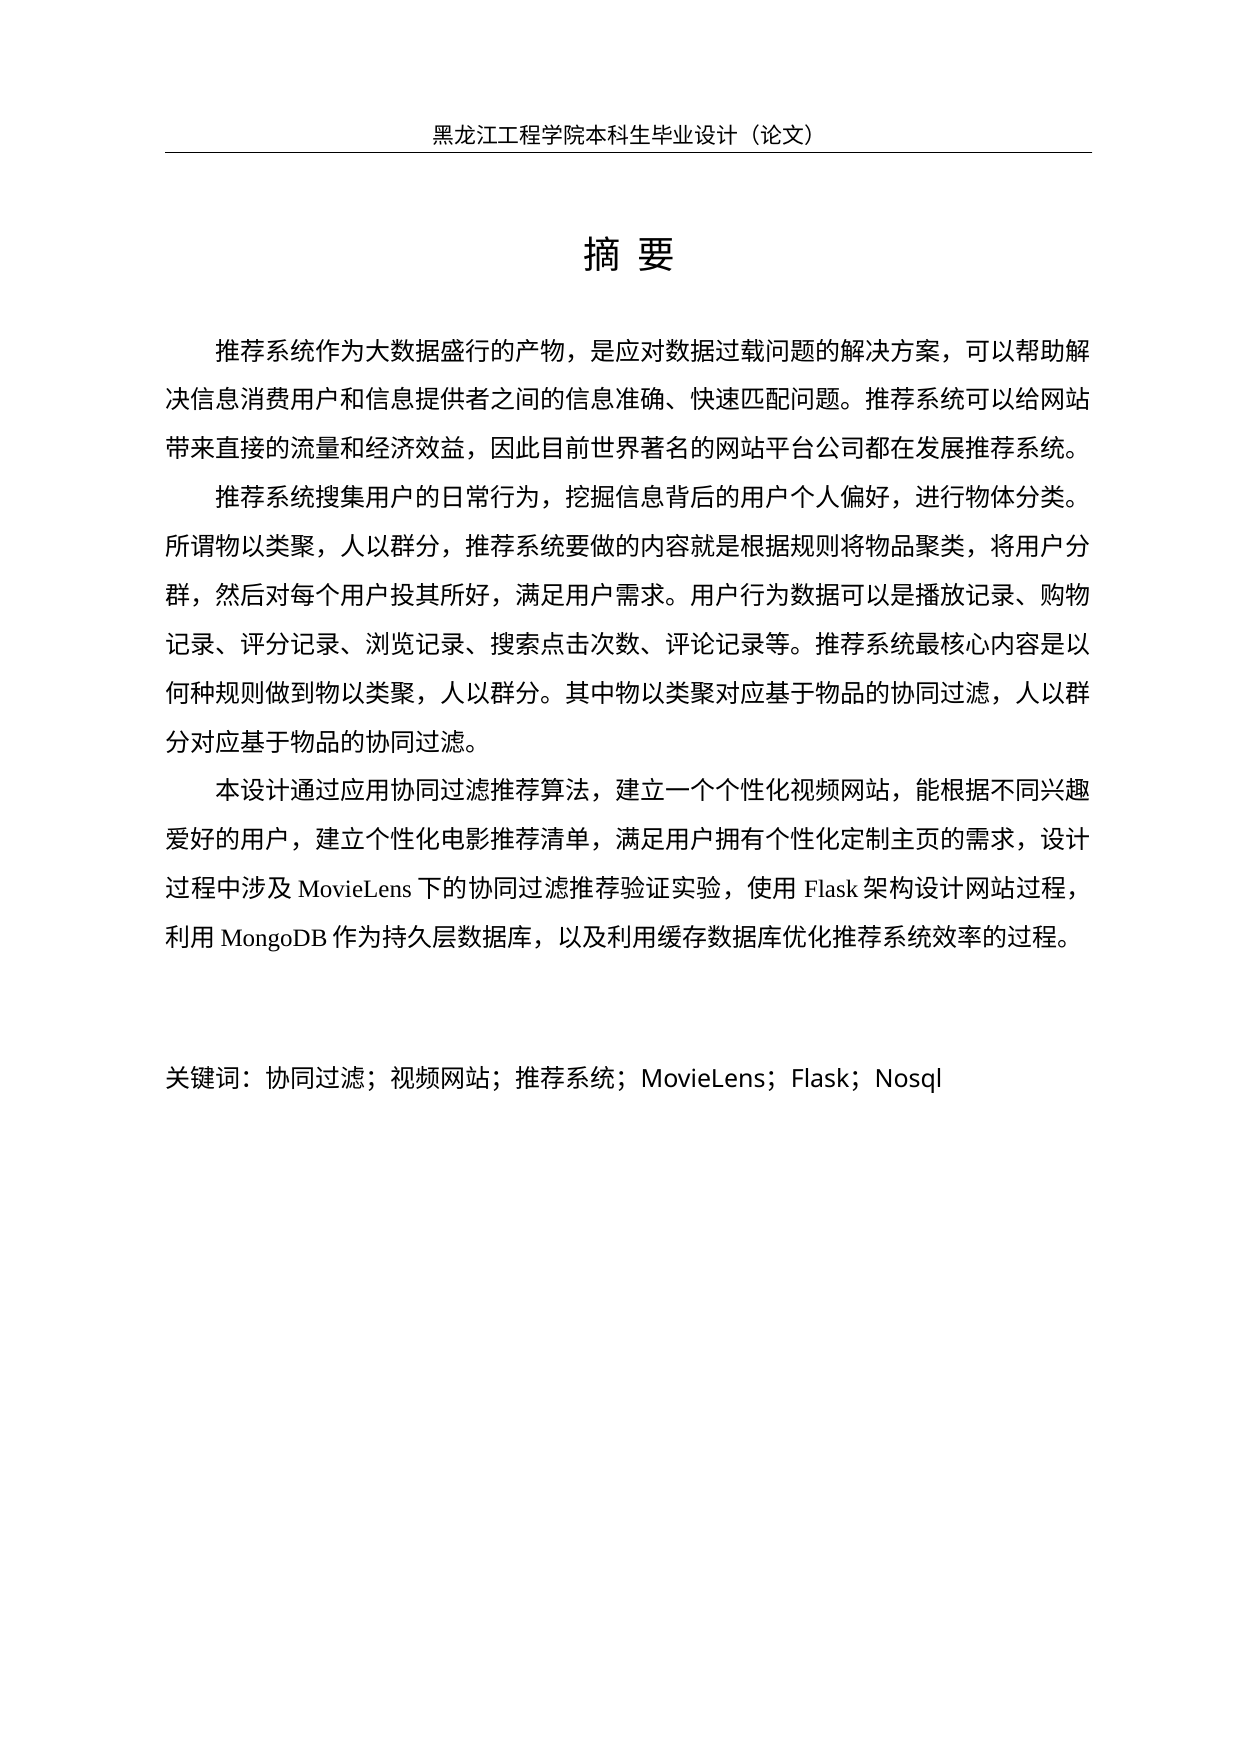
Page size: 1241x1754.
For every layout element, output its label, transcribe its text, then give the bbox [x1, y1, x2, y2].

text 推荐系统作为大数据盛行的产物，是应对数据过载问题的解决方案，可以帮助解决信息消费用户和信息提供者之间的信息准确、快速匹配问题。推荐系统可以给网站带来直接的流量和经济效益，因此目前世界著名的网站平台公司都在发展推荐系统。 [165, 331, 1092, 465]
text 摘 要 [165, 225, 1092, 280]
text 本设计通过应用协同过滤推荐算法，建立一个个性化视频网站，能根据不同兴趣爱好的用户，建立个性化电影推荐清单，满足用户拥有个性化定制主页的需求，设计过程中涉及MovieLens下的协同过滤推荐验证实验，使用Flask架构设计网站过程，利用MongoDB作为持久层数据库，以及利用缓存数据库优化推荐系统效率的过程。 [165, 771, 1092, 954]
text 推荐系统搜集用户的日常行为，挖掘信息背后的用户个人偏好，进行物体分类。所谓物以类聚，人以群分，推荐系统要做的内容就是根据规则将物品聚类，将用户分群，然后对每个用户投其所好，满足用户需求。用户行为数据可以是播放记录、购物记录、评分记录、浏览记录、搜索点击次数、评论记录等。推荐系统最核心内容是以何种规则做到物以类聚，人以群分。其中物以类聚对应基于物品的协同过滤，人以群分对应基于物品的协同过滤。 [165, 478, 1092, 758]
text 关键词：协同过滤；视频网站；推荐系统；MovieLens；Flask；Nosql [165, 1058, 1092, 1094]
